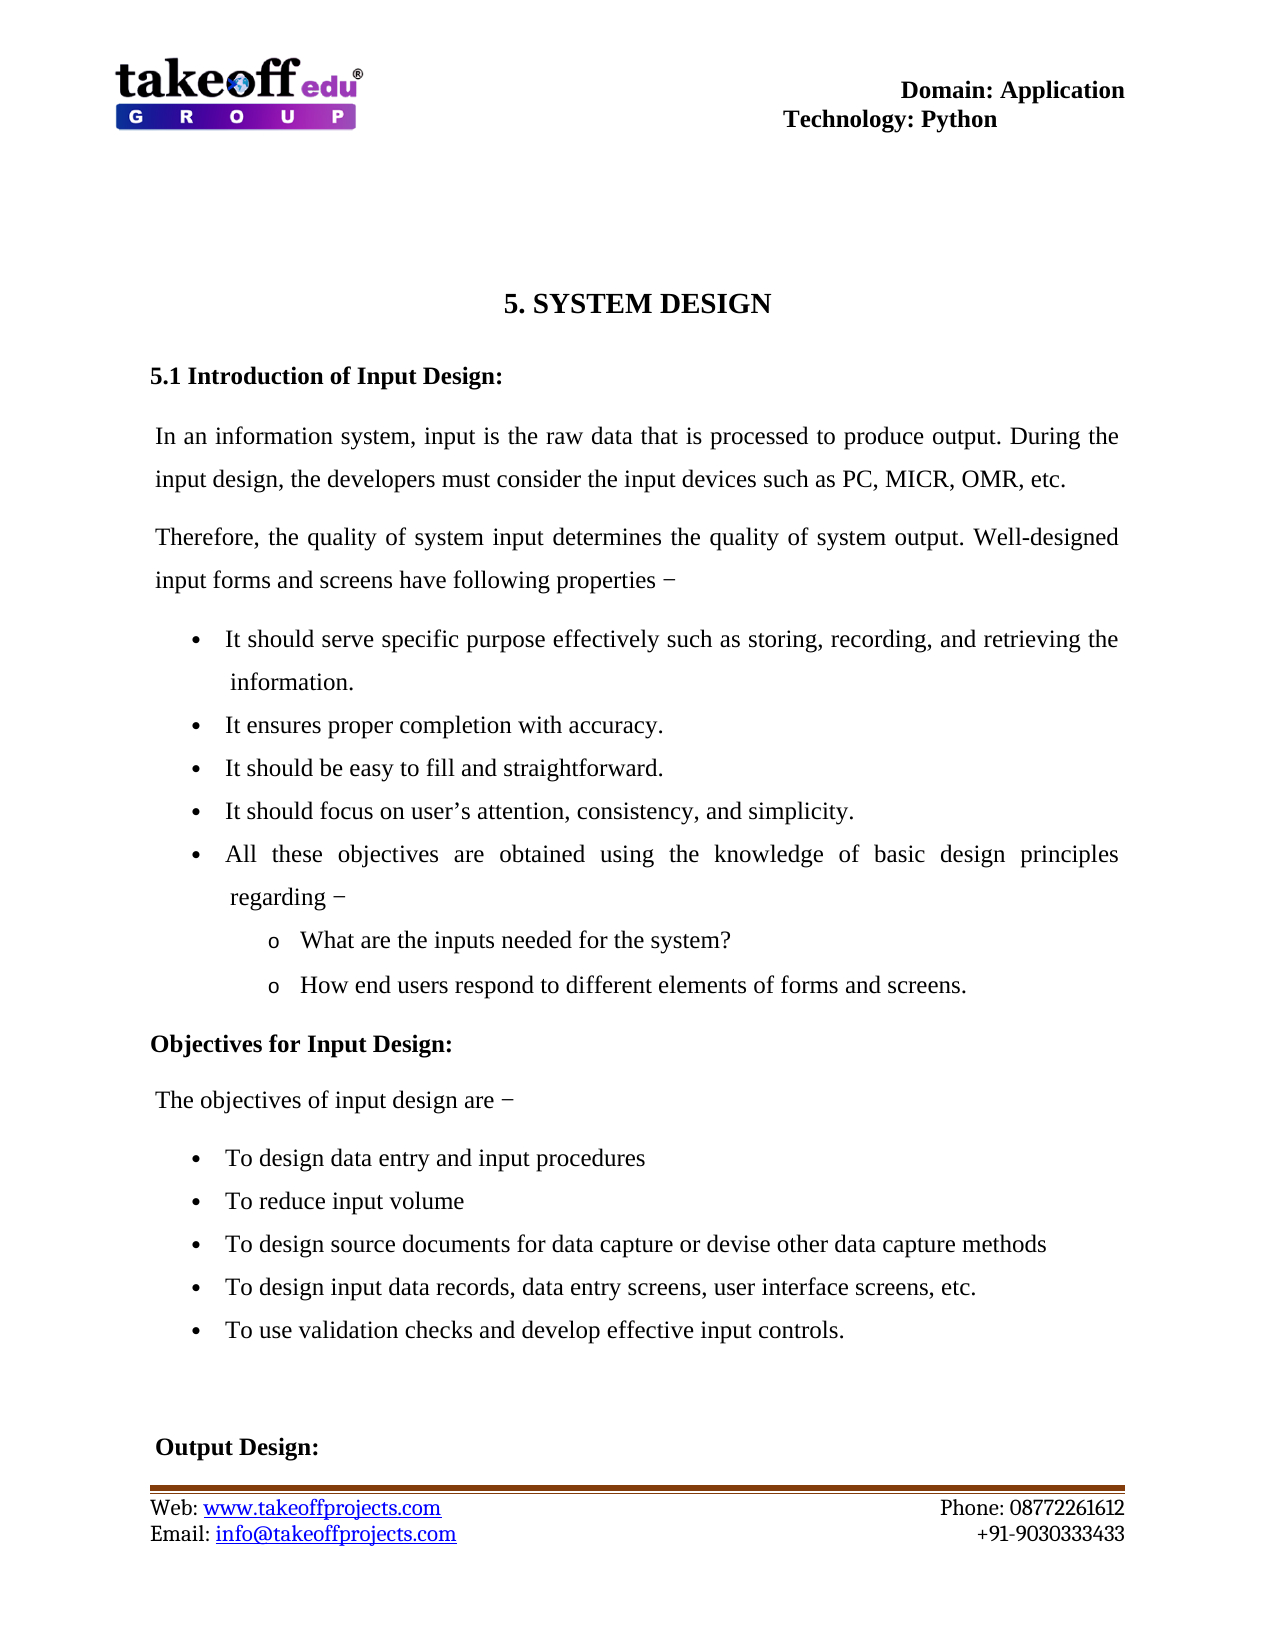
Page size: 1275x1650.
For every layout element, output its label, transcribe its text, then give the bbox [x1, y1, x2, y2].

list All these objectives are obtained using the knowledge of basic design principles regarding − [192, 839, 1120, 911]
subtitle Objectives for Input Design: [150, 1029, 1125, 1058]
list To design data entry and input procedures [192, 1143, 1120, 1172]
list To design source documents for data capture or devise other data capture methods [192, 1229, 1120, 1258]
text In an information system, input is the raw data that is processed to produce output. During the input design, the developers must consider the input devices such as PC, MICR, OMR, etc. [155, 421, 1120, 493]
list To design input data records, data entry screens, user interface screens, etc. [192, 1272, 1120, 1301]
text 5. SYSTEM DESIGN [150, 286, 1125, 320]
list It ensures proper completion with accuracy. [192, 710, 1120, 739]
picture [112, 53, 366, 140]
list To use validation checks and develop effective input controls. [192, 1316, 1120, 1344]
list It should focus on user’s attention, consistency, and simplicity. [192, 796, 1120, 825]
text The objectives of input design are − [155, 1085, 1120, 1114]
list What are the inputs needed for the system? [267, 926, 1120, 955]
list It should serve specific purpose effectively such as storing, recording, and retrieving the information. [192, 624, 1120, 696]
list To reduce input volume [192, 1186, 1120, 1215]
list How end users respond to different elements of forms and screens. [267, 970, 1120, 999]
text Therefore, the quality of system input determines the quality of system output. Well-designed input forms and screens have following properties − [155, 522, 1120, 594]
list It should be easy to fill and straightforward. [192, 753, 1120, 782]
text 5.1 Introduction of Input Design: [150, 361, 1125, 390]
text Output Design: [155, 1432, 1120, 1461]
